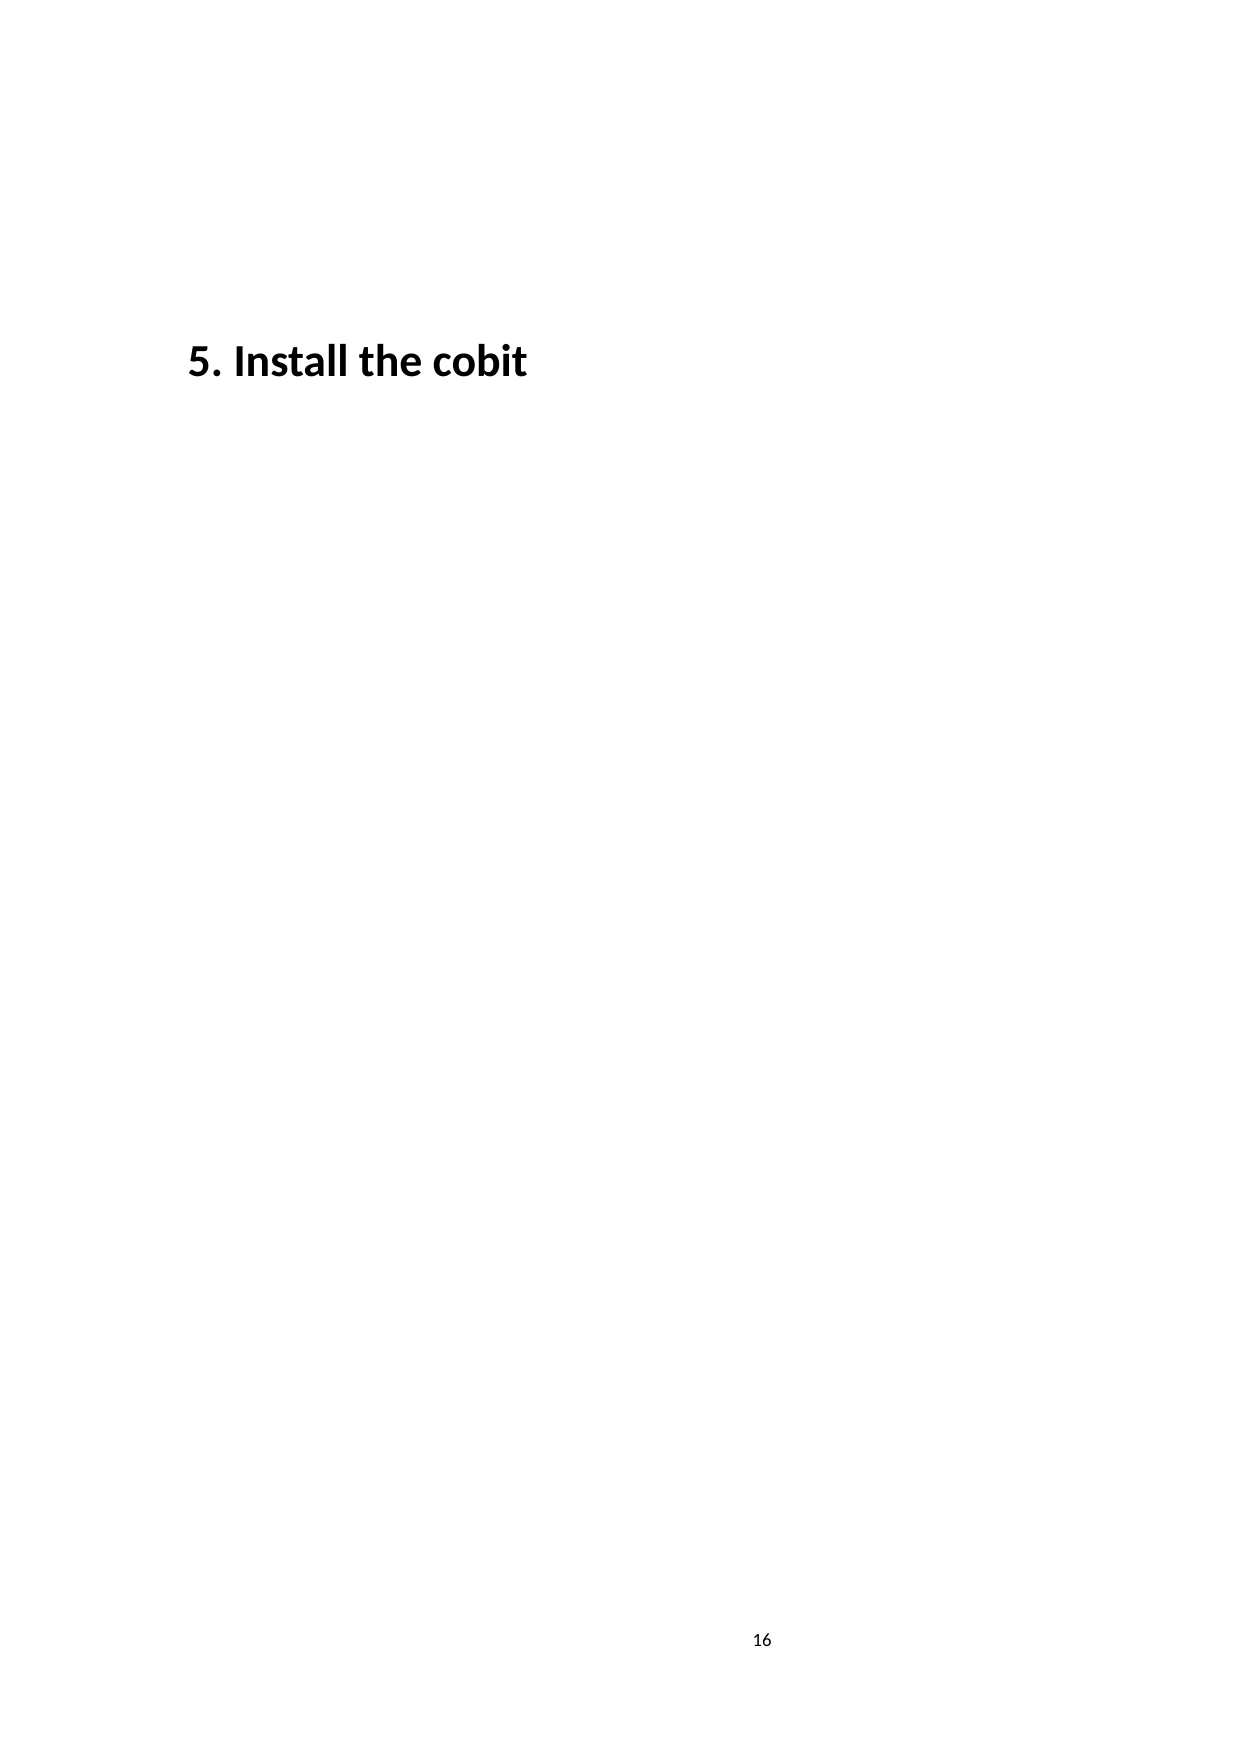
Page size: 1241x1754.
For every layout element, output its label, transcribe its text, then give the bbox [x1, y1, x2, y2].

subtitle Install the cobit [187, 327, 1053, 392]
